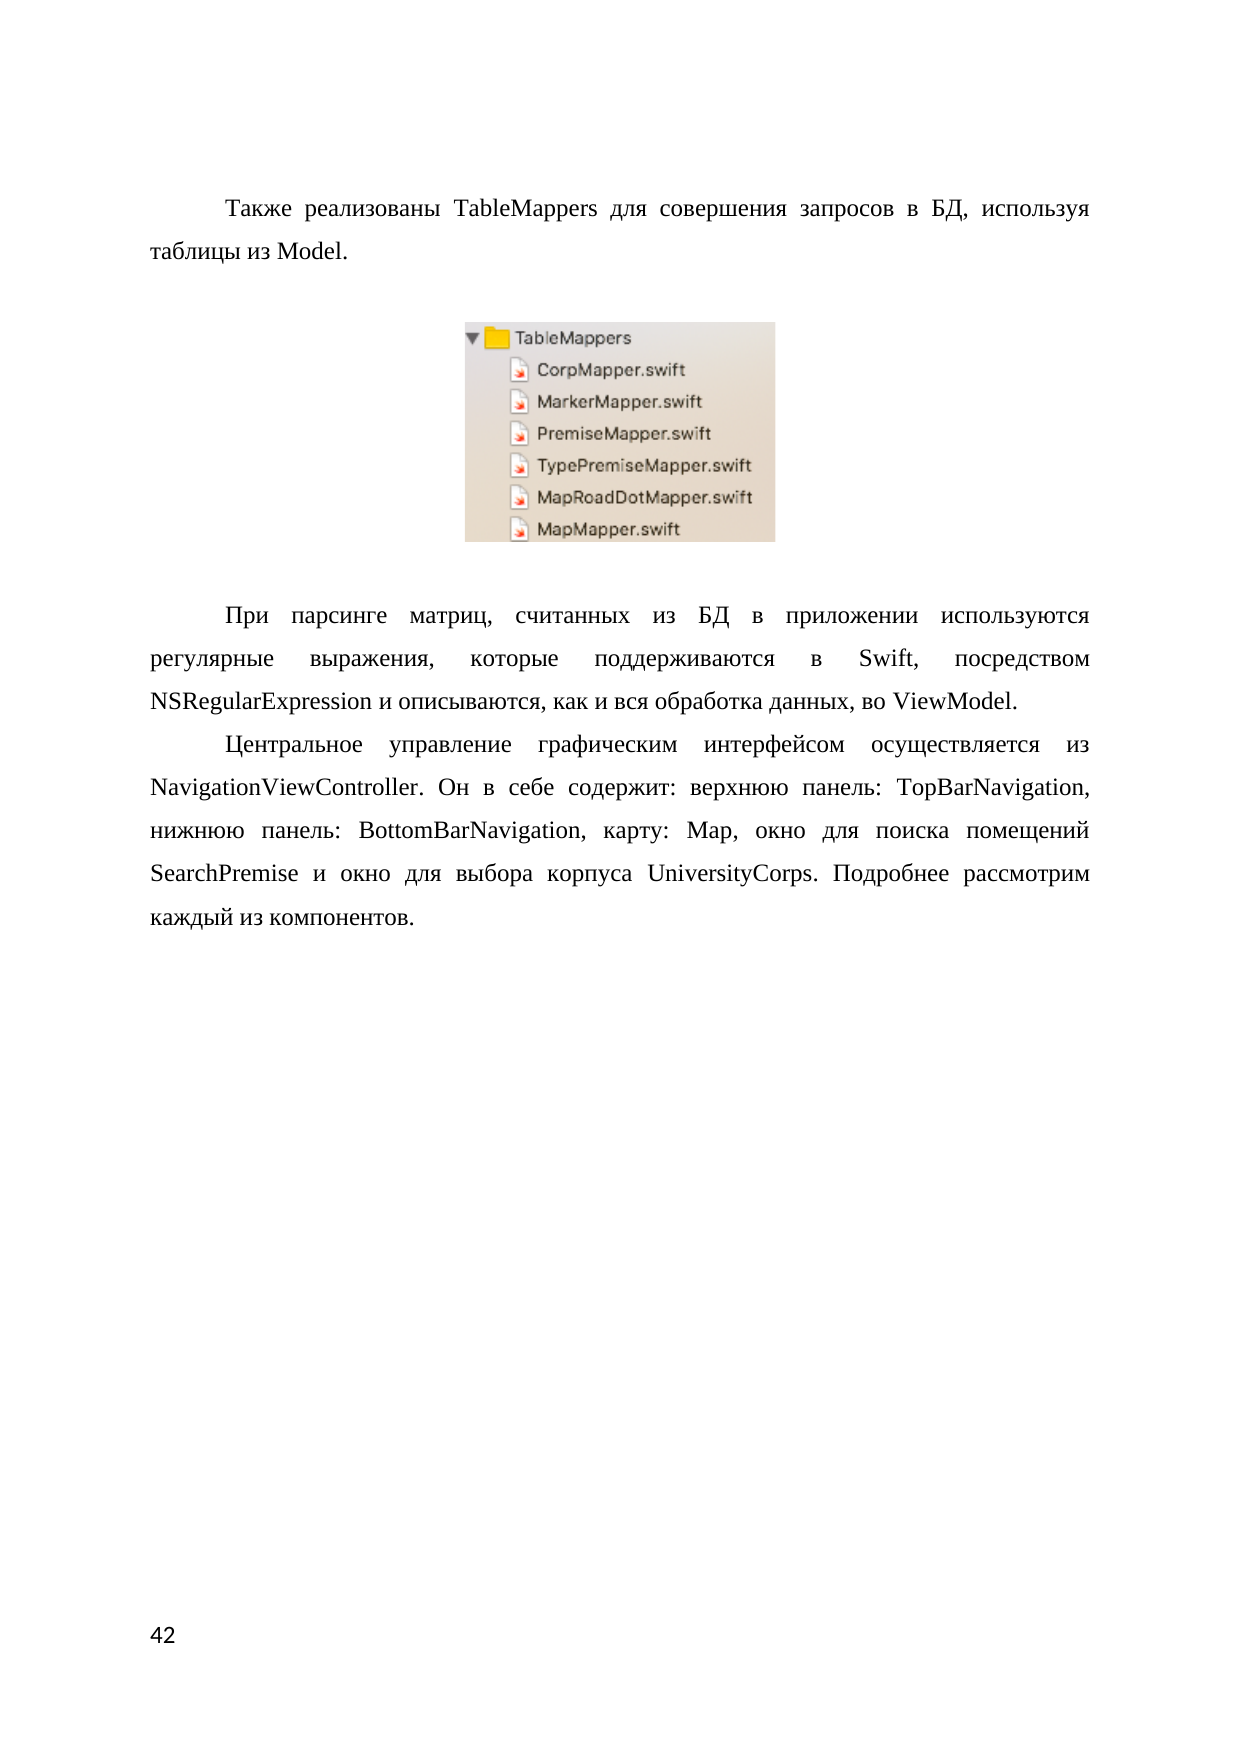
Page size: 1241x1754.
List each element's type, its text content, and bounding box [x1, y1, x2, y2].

picture [464, 322, 776, 542]
text При парсинге матриц, считанных из БД в приложении используются регулярные выражения, которые поддерживаются в Swift, посредством NSRegularExpression и описываются, как и вся обработка данных, во ViewModel. [150, 600, 1090, 715]
text Также реализованы TableMappers для совершения запросов в БД, используя таблицы из Model. [150, 193, 1090, 265]
text Центральное управление графическим интерфейсом осуществляется из NavigationViewController. Он в себе содержит: верхнюю панель: TopBarNavigation, нижнюю панель: BottomBarNavigation, карту: Map, окно для поиска помещений SearchPremise и окно для выбора корпуса UniversityCorps. Подробнее рассмотрим каждый из компонентов. [150, 729, 1090, 930]
